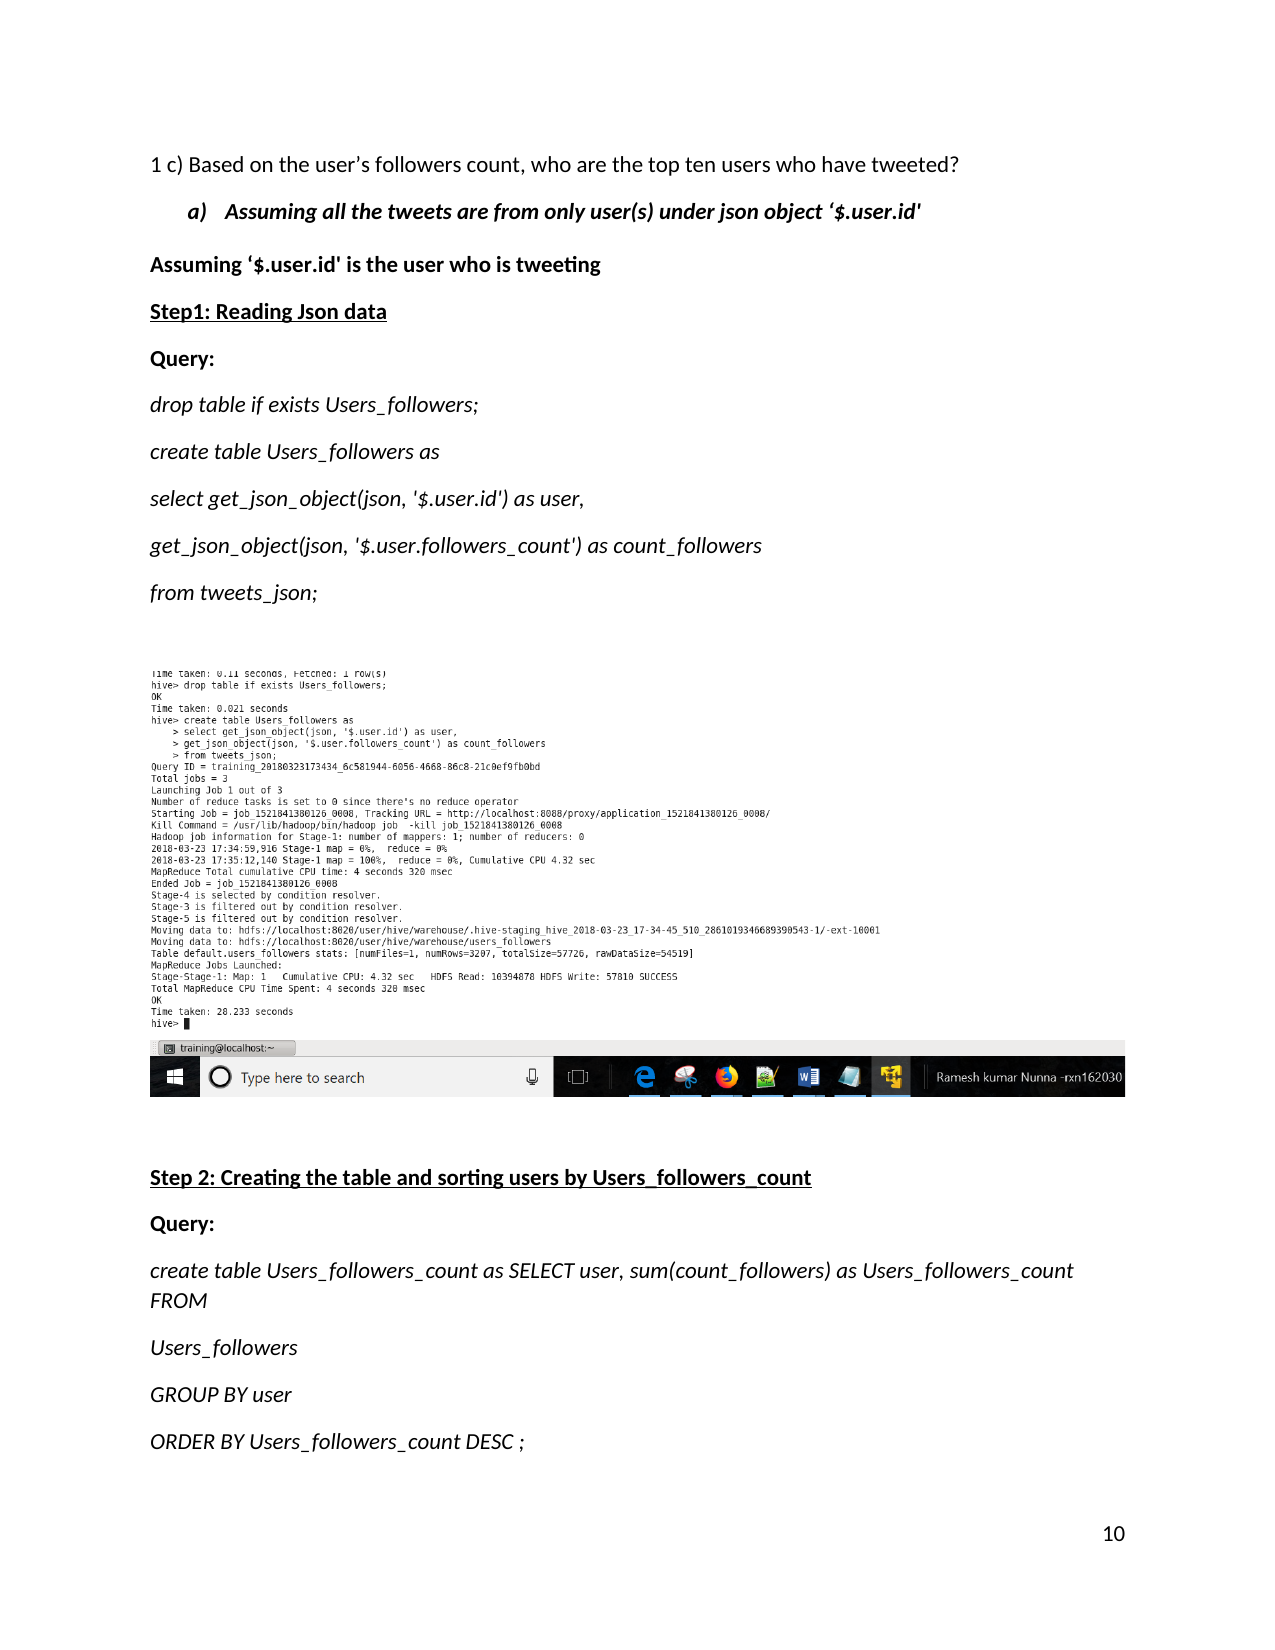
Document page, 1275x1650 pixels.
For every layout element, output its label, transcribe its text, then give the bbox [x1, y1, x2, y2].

text Query: [150, 1209, 1125, 1238]
text create table Users_followers_count as SELECT user, sum(count_followers) as Users_followers_count FROM [150, 1256, 1125, 1315]
text create table Users_followers as [150, 437, 1125, 465]
list Assuming all the tweets are from only user(s) under json object ‘$.user.id' [187, 197, 1125, 225]
text GROUP BY user [150, 1380, 1125, 1408]
text Assuming ‘$.user.id' is the user who is tweeting [150, 250, 1125, 278]
text ORDER BY Users_followers_count DESC ; [150, 1427, 1125, 1455]
text 1 c) Based on the user’s followers count, who are the top ten users who have tweeted? [150, 150, 1125, 178]
text get_json_object(json, '$.user.followers_count') as count_followers [150, 531, 1125, 559]
picture [150, 671, 1125, 1097]
text Step1: Reading Json data [150, 297, 1125, 325]
text Step 2: Creating the table and sorting users by Users_followers_count [150, 1163, 1125, 1191]
text from tweets_json; [150, 578, 1125, 606]
text select get_json_object(json, '$.user.id') as user, [150, 484, 1125, 512]
text Users_followers [150, 1333, 1125, 1362]
text Query: [150, 344, 1125, 372]
text drop table if exists Users_followers; [150, 391, 1125, 418]
